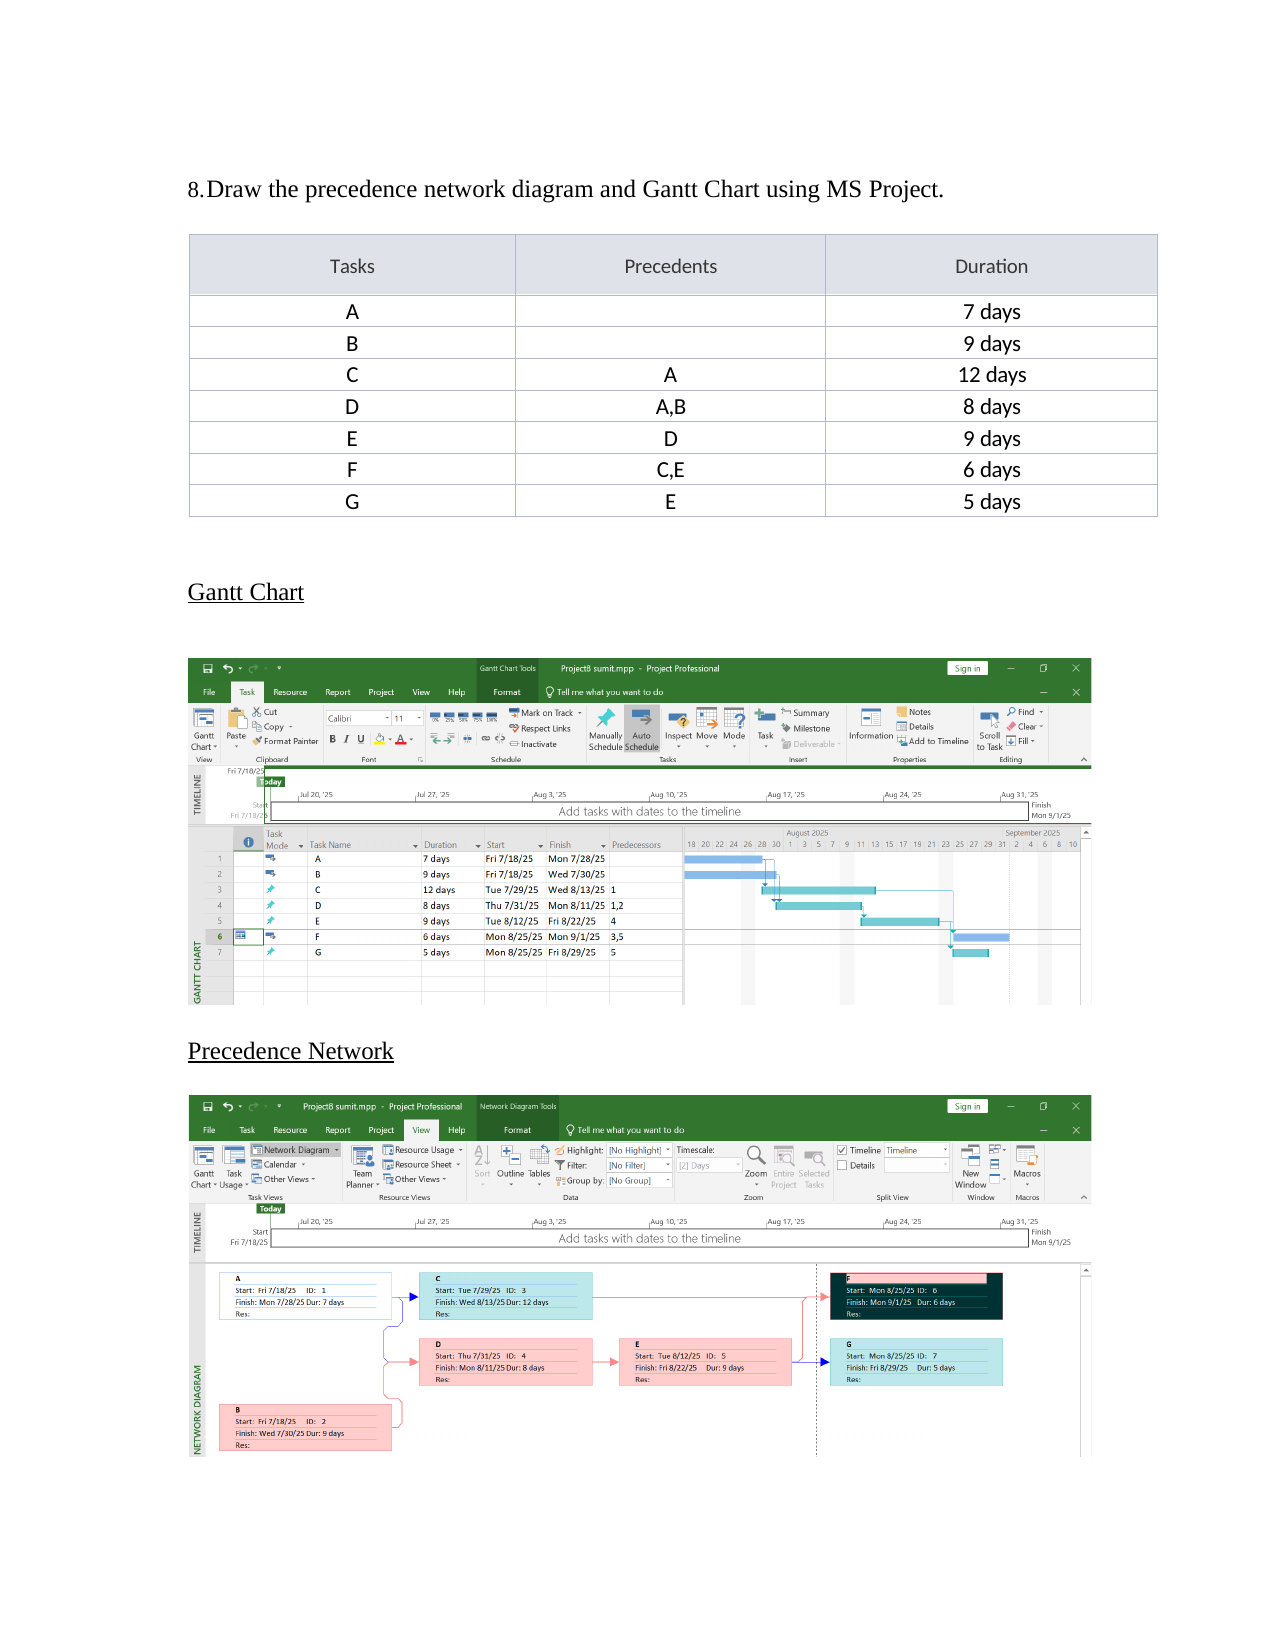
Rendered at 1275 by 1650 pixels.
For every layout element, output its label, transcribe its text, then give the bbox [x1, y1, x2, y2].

table_cell C,E [516, 454, 825, 484]
table_cell E [516, 485, 825, 516]
text Precedence Network [187, 1036, 1200, 1065]
table_cell A [516, 359, 825, 389]
table_header Precedents [516, 235, 825, 294]
table_cell 7 days [826, 296, 1157, 326]
picture [188, 658, 1092, 1005]
table_cell C [190, 359, 515, 389]
table_cell E [190, 422, 515, 453]
table_cell D [516, 422, 825, 453]
table_cell 9 days [826, 327, 1157, 358]
table_cell D [190, 391, 515, 421]
picture [188, 1095, 1092, 1457]
table_cell A,B [516, 391, 825, 421]
table_cell G [190, 485, 515, 516]
table_cell [516, 296, 825, 326]
table_cell B [190, 327, 515, 358]
table_cell F [190, 454, 515, 484]
table_cell 6 days [826, 454, 1157, 484]
list Draw the precedence network diagram and Gantt Chart using MS Project. [187, 174, 1200, 203]
table_cell [516, 327, 825, 358]
table_cell 5 days [826, 485, 1157, 516]
table_cell 8 days [826, 391, 1157, 421]
table_header Duration [826, 235, 1157, 294]
table_header Tasks [190, 235, 515, 294]
table_cell A [190, 296, 515, 326]
table_cell 9 days [826, 422, 1157, 453]
table_cell 12 days [826, 359, 1157, 389]
text Gantt Chart [187, 577, 1200, 606]
